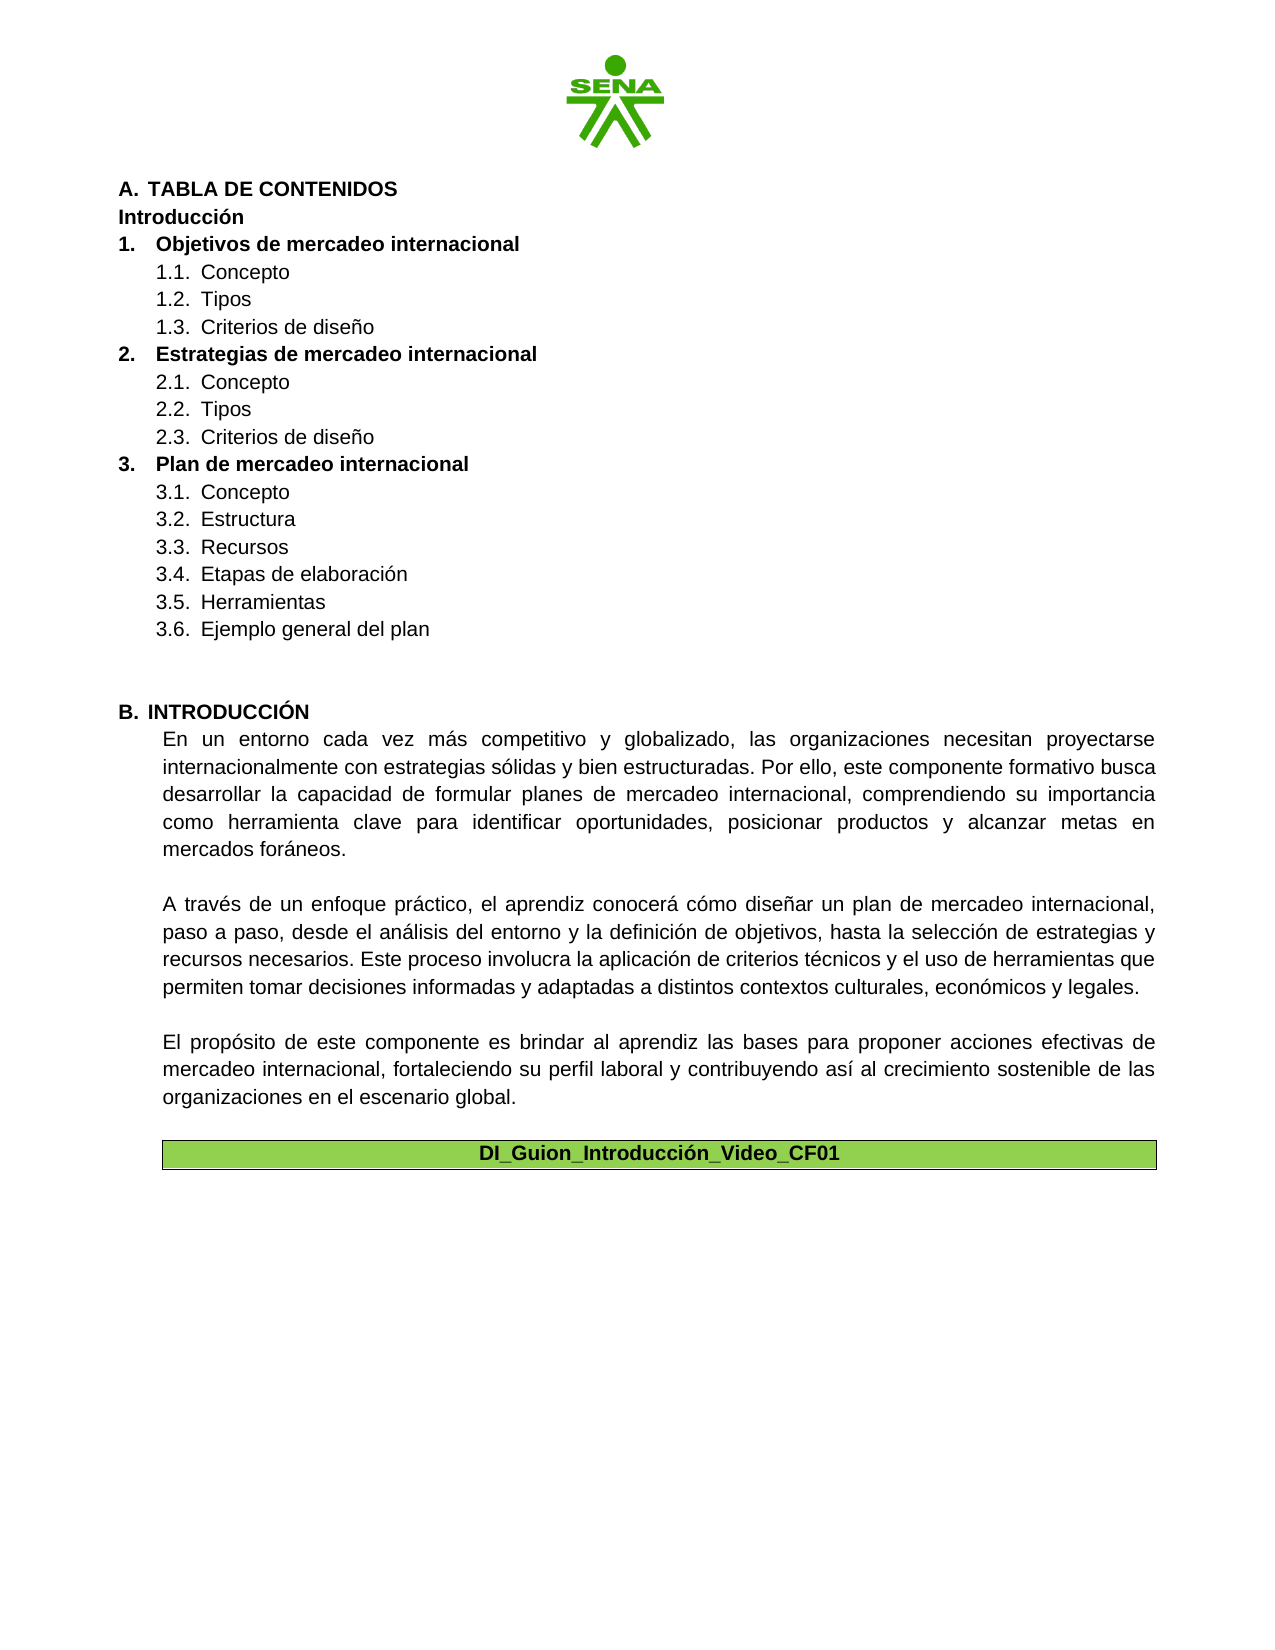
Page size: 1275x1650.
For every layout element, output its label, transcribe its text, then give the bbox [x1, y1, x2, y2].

text A través de un enfoque práctico, el aprendiz conocerá cómo diseñar un plan de mercadeo internacional, paso a paso, desde el análisis del entorno y la definición de objetivos, hasta la selección de estrategias y recursos necesarios. Este proceso involucra la aplicación de criterios técnicos y el uso de herramientas que permiten tomar decisiones informadas y adaptadas a distintos contextos culturales, económicos y legales. [162, 892, 1157, 999]
list Etapas de elaboración [156, 562, 1157, 586]
list Criterios de diseño [156, 425, 1157, 449]
list Plan de mercadeo internacional [118, 452, 1157, 476]
text El propósito de este componente es brindar al aprendiz las bases para proponer acciones efectivas de mercadeo internacional, fortaleciendo su perfil laboral y contribuyendo así al crecimiento sostenible de las organizaciones en el escenario global. [162, 1030, 1157, 1109]
list Concepto [156, 260, 1157, 284]
list Objetivos de mercadeo internacional [118, 232, 1157, 256]
list Estrategias de mercadeo internacional [118, 342, 1157, 366]
list INTRODUCCIÓN [118, 700, 1157, 724]
list Criterios de diseño [156, 315, 1157, 339]
list Tipos [156, 397, 1157, 421]
list Estructura [156, 507, 1157, 531]
picture [566, 55, 664, 148]
list Concepto [156, 370, 1157, 394]
table_header DI_Guion_Introducción_Video_CF01 [163, 1141, 1156, 1168]
list TABLA DE CONTENIDOS [118, 177, 1157, 201]
text Introducción [118, 205, 1157, 229]
text En un entorno cada vez más competitivo y globalizado, las organizaciones necesitan proyectarse internacionalmente con estrategias sólidas y bien estructuradas. Por ello, este componente formativo busca desarrollar la capacidad de formular planes de mercadeo internacional, comprendiendo su importancia como herramienta clave para identificar oportunidades, posicionar productos y alcanzar metas en mercados foráneos. [162, 727, 1157, 861]
list Ejemplo general del plan [156, 617, 1157, 641]
list Recursos [156, 535, 1157, 559]
list Concepto [156, 480, 1157, 504]
list Tipos [156, 287, 1157, 311]
list Herramientas [156, 590, 1157, 614]
